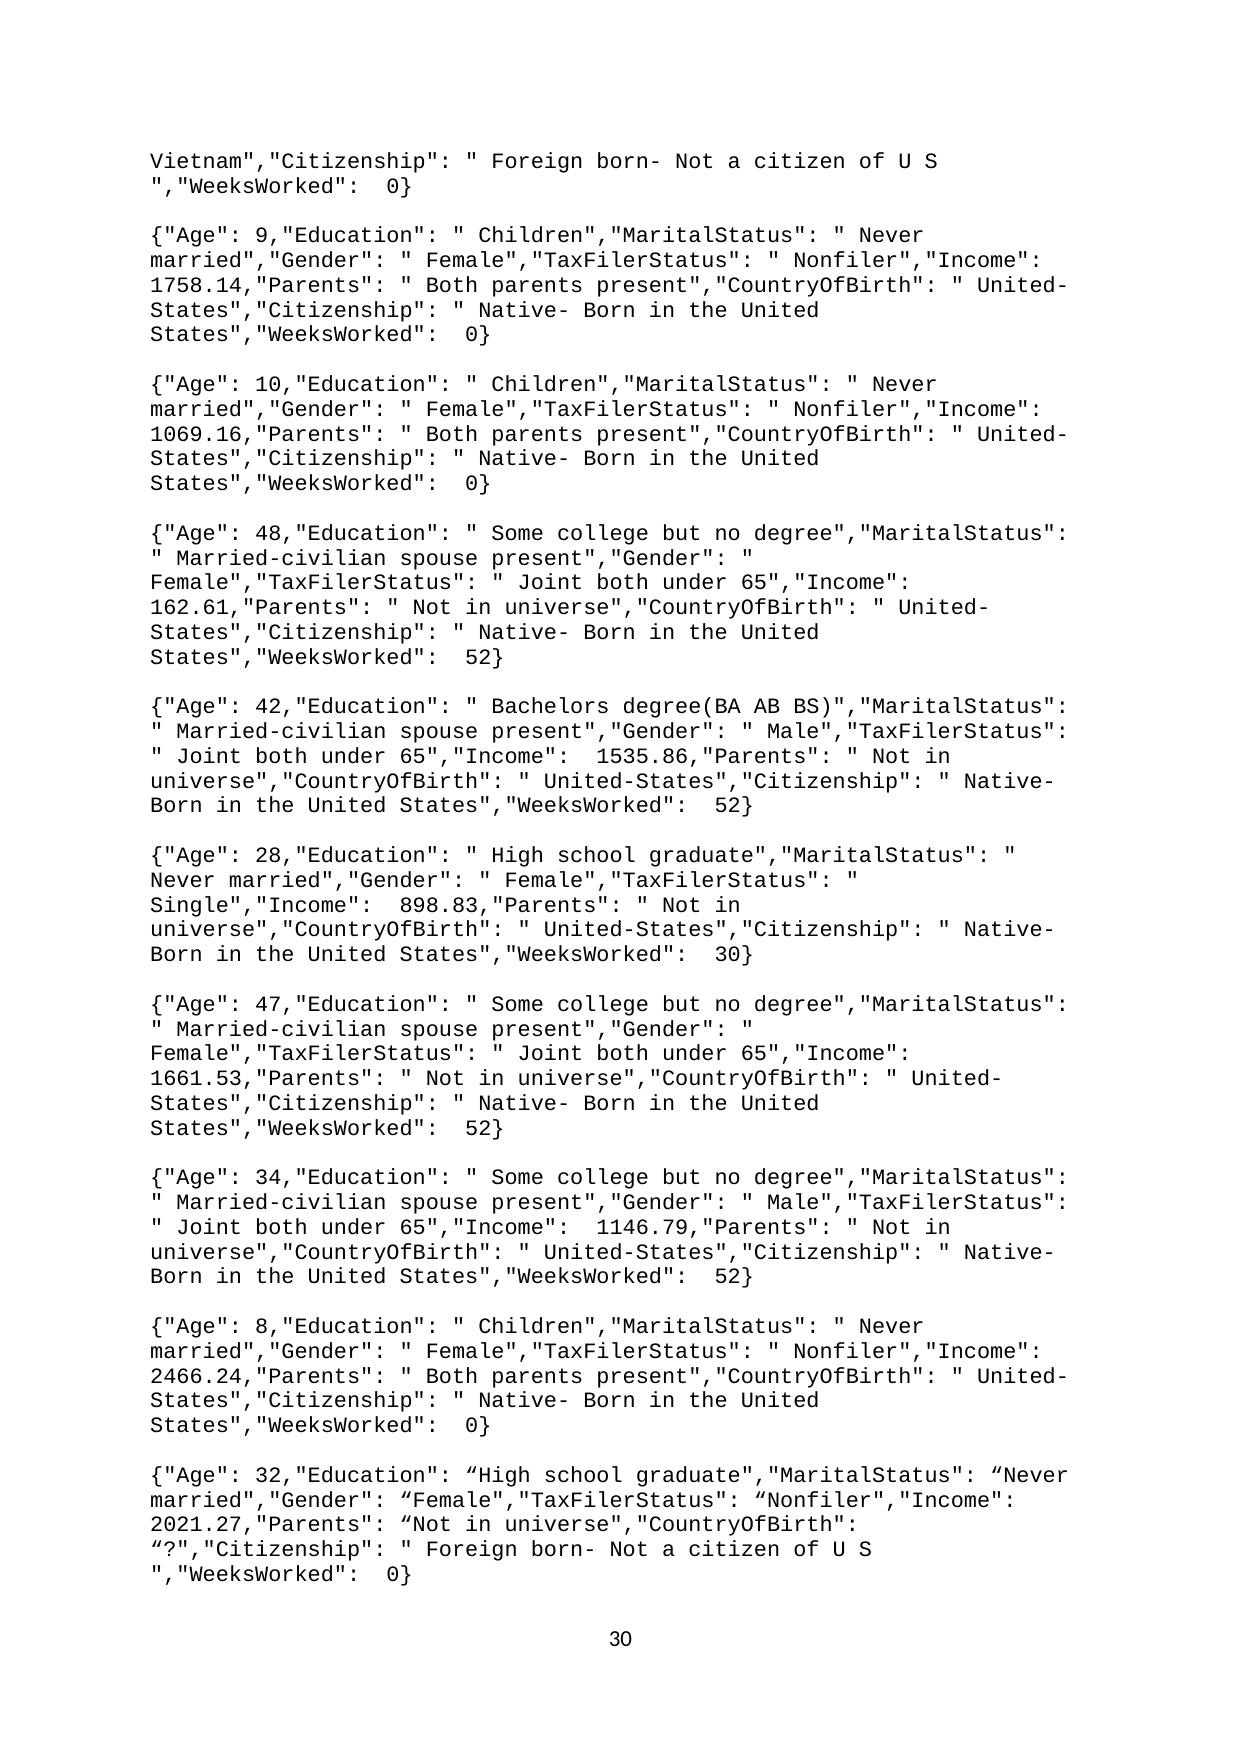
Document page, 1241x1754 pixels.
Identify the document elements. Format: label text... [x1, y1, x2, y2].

text {"Age": 28,"Education": " High school graduate","MaritalStatus": " Never married","Gender": " Female","TaxFilerStatus": " Single","Income": 898.83,"Parents": " Not in universe","CountryOfBirth": " United-States","Citizenship": " Native- Born in the United States","WeeksWorked": 30} [150, 844, 1090, 968]
text {"Age": 8,"Education": " Children","MaritalStatus": " Never married","Gender": " Female","TaxFilerStatus": " Nonfiler","Income": 2466.24,"Parents": " Both parents present","CountryOfBirth": " United-States","Citizenship": " Native- Born in the United States","WeeksWorked": 0} [150, 1315, 1090, 1439]
text {"Age": 9,"Education": " Children","MaritalStatus": " Never married","Gender": " Female","TaxFilerStatus": " Nonfiler","Income": 1758.14,"Parents": " Both parents present","CountryOfBirth": " United-States","Citizenship": " Native- Born in the United States","WeeksWorked": 0} [150, 224, 1090, 348]
text {"Age": 34,"Education": " Some college but no degree","MaritalStatus": " Married-civilian spouse present","Gender": " Male","TaxFilerStatus": " Joint both under 65","Income": 1146.79,"Parents": " Not in universe","CountryOfBirth": " United-States","Citizenship": " Native- Born in the United States","WeeksWorked": 52} [150, 1166, 1090, 1290]
text {"Age": 10,"Education": " Children","MaritalStatus": " Never married","Gender": " Female","TaxFilerStatus": " Nonfiler","Income": 1069.16,"Parents": " Both parents present","CountryOfBirth": " United-States","Citizenship": " Native- Born in the United States","WeeksWorked": 0} [150, 373, 1090, 497]
text {"Age": 42,"Education": " Bachelors degree(BA AB BS)","MaritalStatus": " Married-civilian spouse present","Gender": " Male","TaxFilerStatus": " Joint both under 65","Income": 1535.86,"Parents": " Not in universe","CountryOfBirth": " United-States","Citizenship": " Native- Born in the United States","WeeksWorked": 52} [150, 695, 1090, 819]
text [150, 150, 1090, 199]
text {"Age": 47,"Education": " Some college but no degree","MaritalStatus": " Married-civilian spouse present","Gender": " Female","TaxFilerStatus": " Joint both under 65","Income": 1661.53,"Parents": " Not in universe","CountryOfBirth": " United-States","Citizenship": " Native- Born in the United States","WeeksWorked": 52} [150, 993, 1090, 1142]
text {"Age": 32,"Education": “High school graduate","MaritalStatus": “Never married","Gender": “Female","TaxFilerStatus": “Nonfiler","Income": 2021.27,"Parents": “Not in universe","CountryOfBirth": “?","Citizenship": " Foreign born- Not a citizen of U S ","WeeksWorked": 0} [150, 1464, 1090, 1588]
text {"Age": 48,"Education": " Some college but no degree","MaritalStatus": " Married-civilian spouse present","Gender": " Female","TaxFilerStatus": " Joint both under 65","Income": 162.61,"Parents": " Not in universe","CountryOfBirth": " United-States","Citizenship": " Native- Born in the United States","WeeksWorked": 52} [150, 522, 1090, 671]
